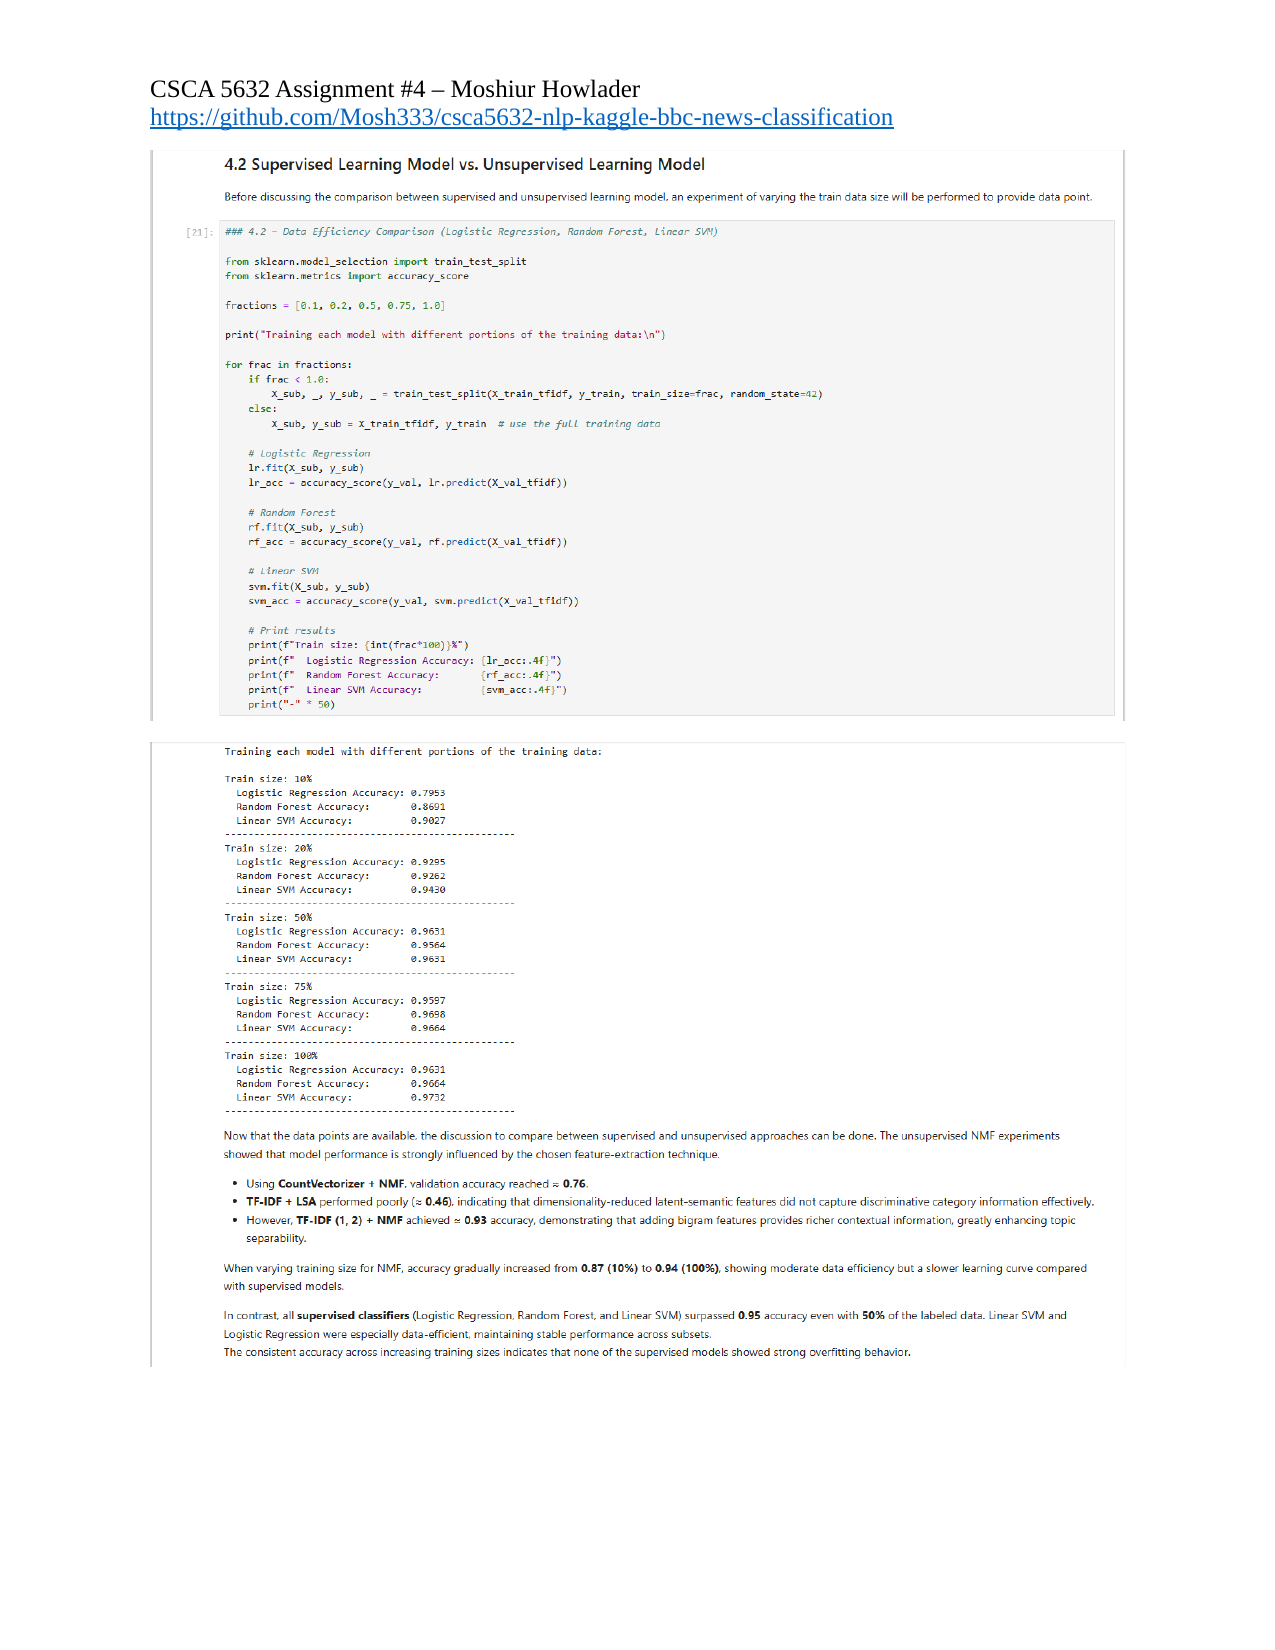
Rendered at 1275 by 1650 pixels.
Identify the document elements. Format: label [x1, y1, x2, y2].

picture [150, 742, 1125, 1367]
picture [150, 150, 1125, 721]
